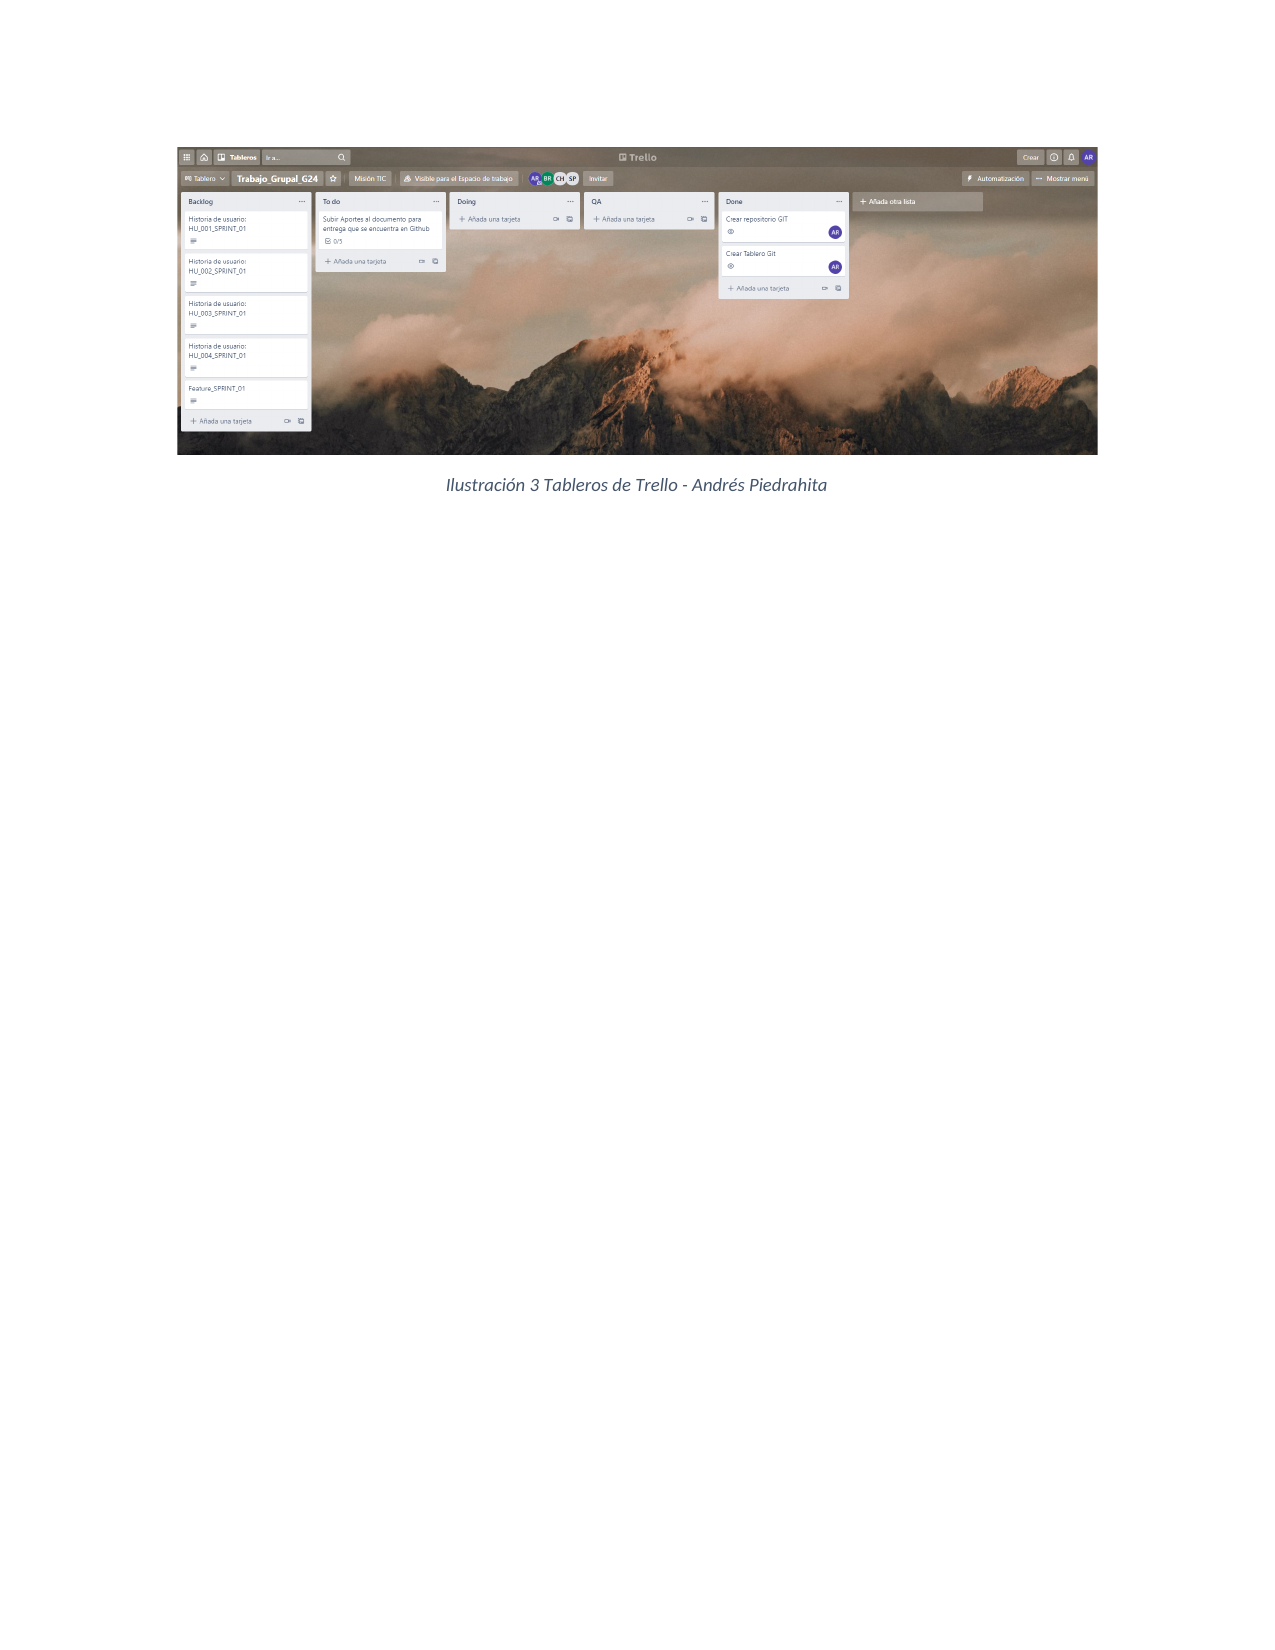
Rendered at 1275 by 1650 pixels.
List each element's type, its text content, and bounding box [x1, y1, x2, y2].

picture [177, 147, 1098, 455]
